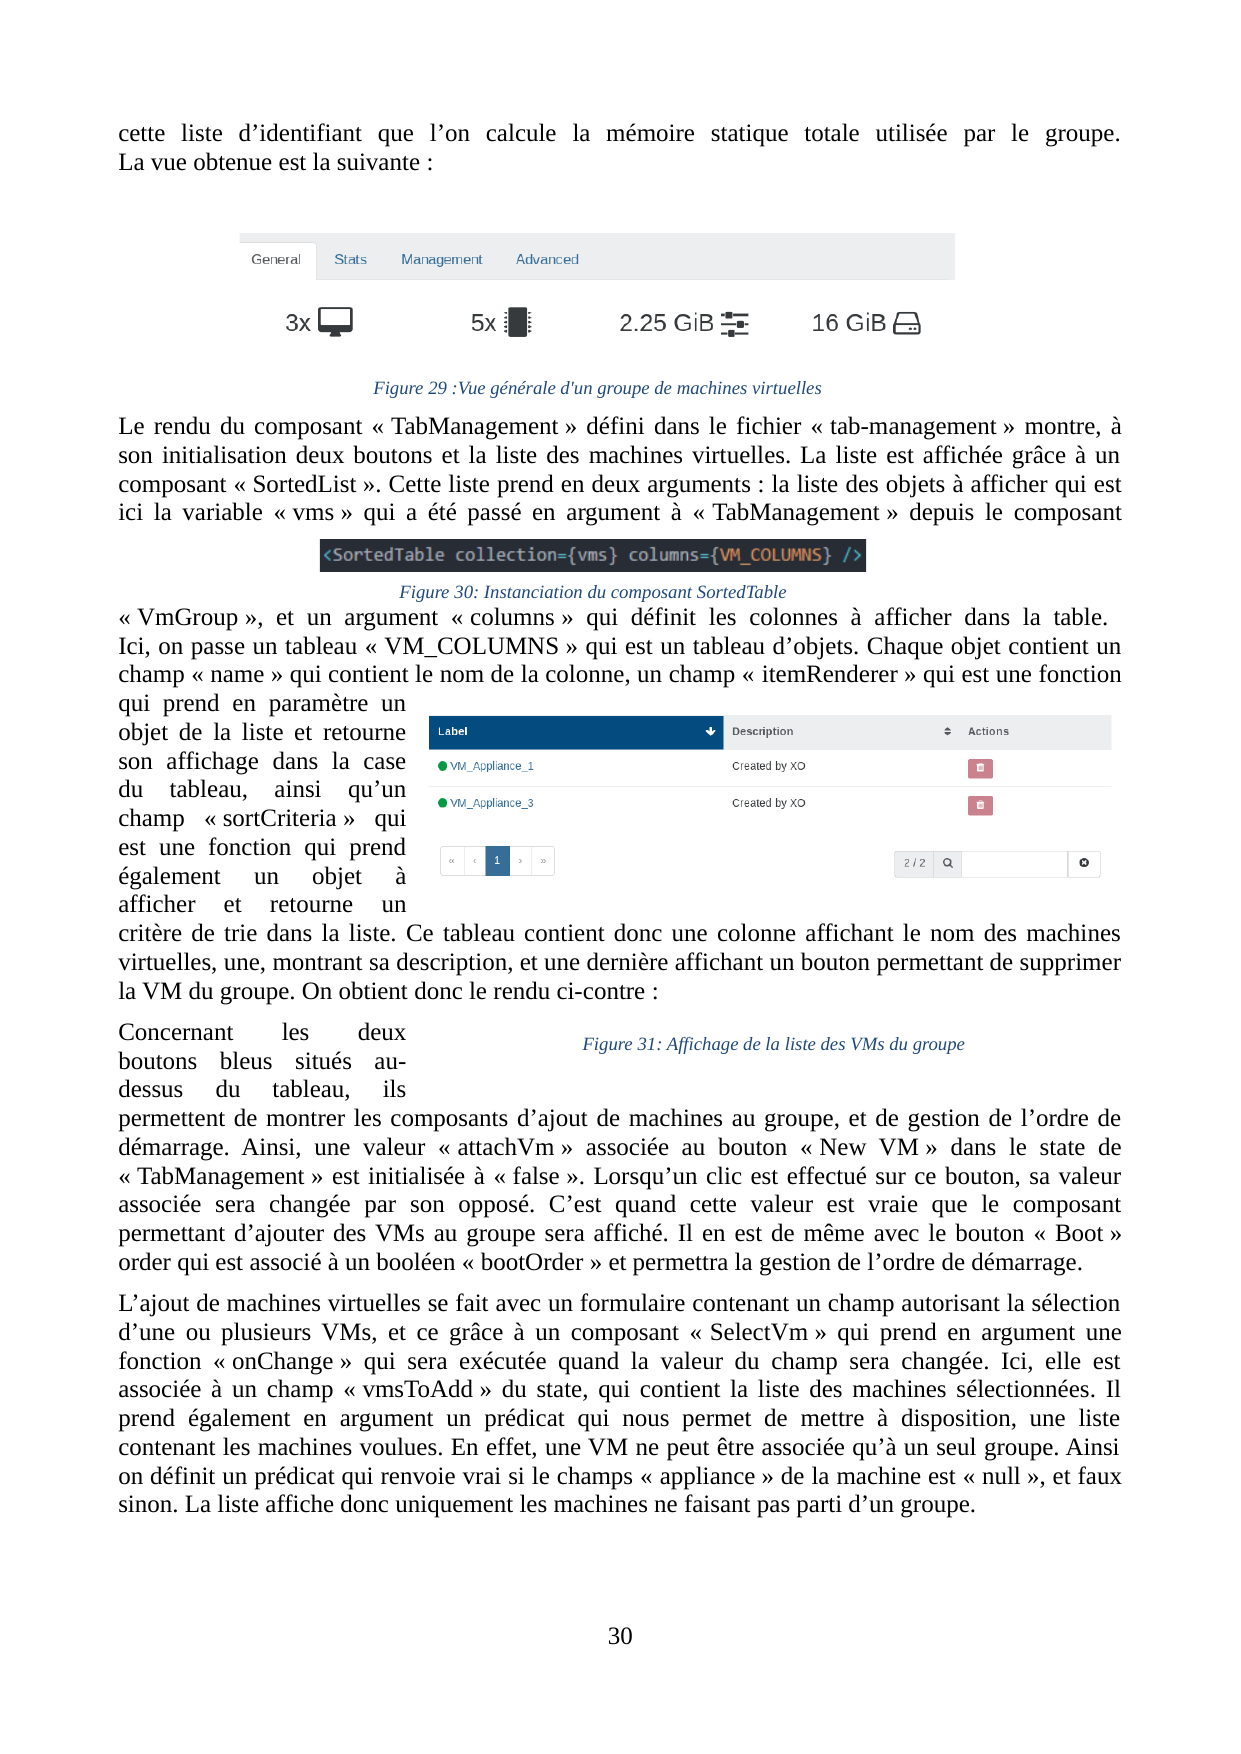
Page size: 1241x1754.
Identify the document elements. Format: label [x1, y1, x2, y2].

picture [319, 539, 867, 572]
picture [239, 233, 956, 368]
picture [425, 705, 1122, 896]
